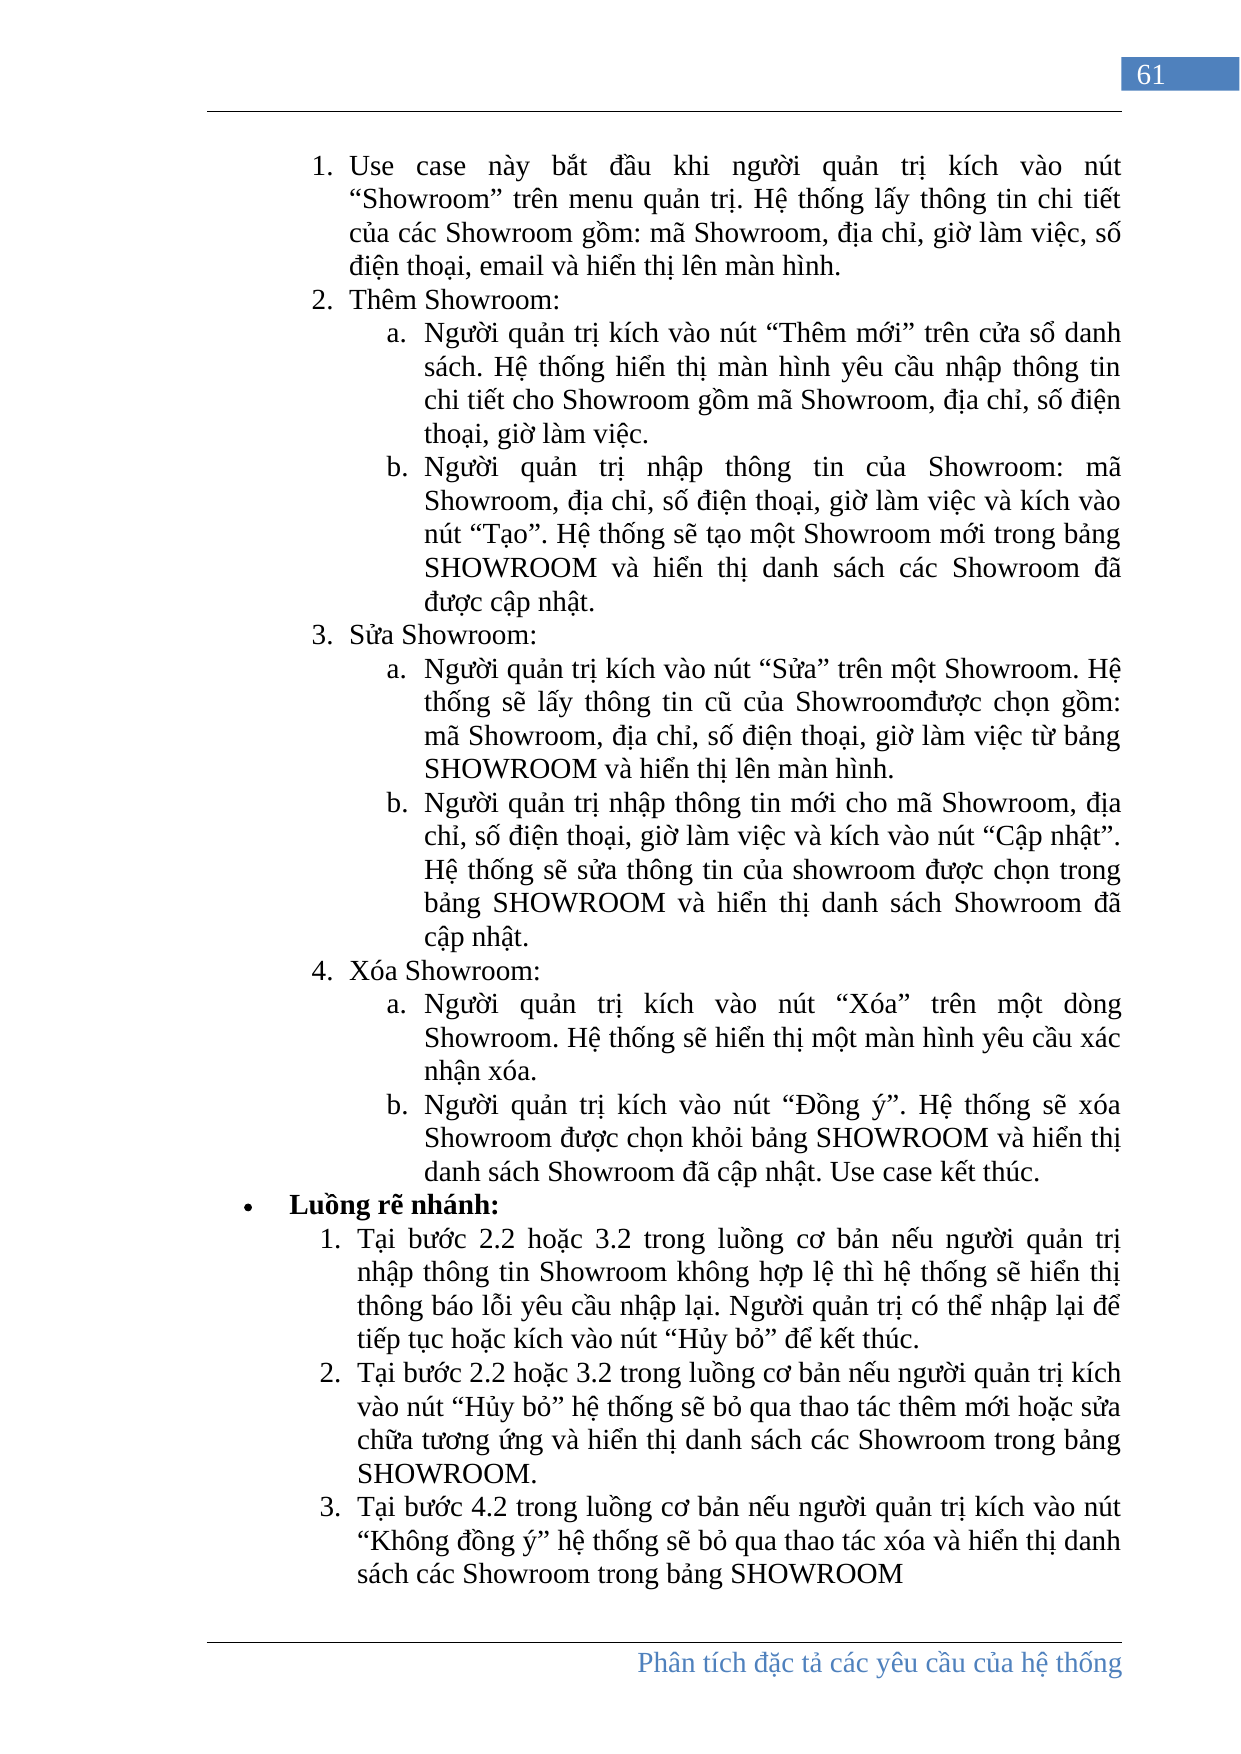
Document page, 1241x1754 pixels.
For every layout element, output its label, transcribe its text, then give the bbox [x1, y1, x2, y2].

list Tại bước 4.2 trong luồng cơ bản nếu người quản trị kích vào nút “Không đồng ý” hệ thống sẽ bỏ qua thao tác xóa và hiển thị danh sách các Showroom trong bảng SHOWROOM [319, 1489, 1122, 1590]
list Người quản trị nhập thông tin mới cho mã Showroom, địa chỉ, số điện thoại, giờ làm việc và kích vào nút “Cập nhật”. Hệ thống sẽ sửa thông tin của showroom được chọn trong bảng SHOWROOM và hiển thị danh sách Showroom đã cập nhật. [386, 785, 1122, 953]
list Người quản trị kích vào nút “Sửa” trên một Showroom. Hệ thống sẽ lấy thông tin cũ của Showroomđược chọn gồm: mã Showroom, địa chỉ, số điện thoại, giờ làm việc từ bảng SHOWROOM và hiển thị lên màn hình. [386, 651, 1122, 785]
list Người quản trị kích vào nút “Thêm mới” trên cửa sổ danh sách. Hệ thống hiển thị màn hình yêu cầu nhập thông tin chi tiết cho Showroom gồm mã Showroom, địa chỉ, số điện thoại, giờ làm việc. [386, 315, 1122, 449]
list Use case này bắt đầu khi người quản trị kích vào nút “Showroom” trên menu quản trị. Hệ thống lấy thông tin chi tiết của các Showroom gồm: mã Showroom, địa chỉ, giờ làm việc, số điện thoại, email và hiển thị lên màn hình. [311, 148, 1122, 282]
list Xóa Showroom: [311, 953, 1122, 986]
list Sửa Showroom: [311, 617, 1122, 651]
list Người quản trị nhập thông tin của Showroom: mã Showroom, địa chỉ, số điện thoại, giờ làm việc và kích vào nút “Tạo”. Hệ thống sẽ tạo một Showroom mới trong bảng SHOWROOM và hiển thị danh sách các Showroom đã được cập nhật. [386, 449, 1122, 617]
list Người quản trị kích vào nút “Đồng ý”. Hệ thống sẽ xóa Showroom được chọn khỏi bảng SHOWROOM và hiển thị danh sách Showroom đã cập nhật. Use case kết thúc. [386, 1087, 1122, 1187]
list Thêm Showroom: [311, 282, 1122, 315]
list Luồng rẽ nhánh: [244, 1187, 1122, 1221]
list Tại bước 2.2 hoặc 3.2 trong luồng cơ bản nếu người quản trị nhập thông tin Showroom không hợp lệ thì hệ thống sẽ hiển thị thông báo lỗi yêu cầu nhập lại. Người quản trị có thể nhập lại để tiếp tục hoặc kích vào nút “Hủy bỏ” để kết thúc. [319, 1221, 1122, 1355]
list Người quản trị kích vào nút “Xóa” trên một dòng Showroom. Hệ thống sẽ hiển thị một màn hình yêu cầu xác nhận xóa. [386, 986, 1122, 1087]
list Tại bước 2.2 hoặc 3.2 trong luồng cơ bản nếu người quản trị kích vào nút “Hủy bỏ” hệ thống sẽ bỏ qua thao tác thêm mới hoặc sửa chữa tương ứng và hiển thị danh sách các Showroom trong bảng SHOWROOM. [319, 1355, 1122, 1489]
